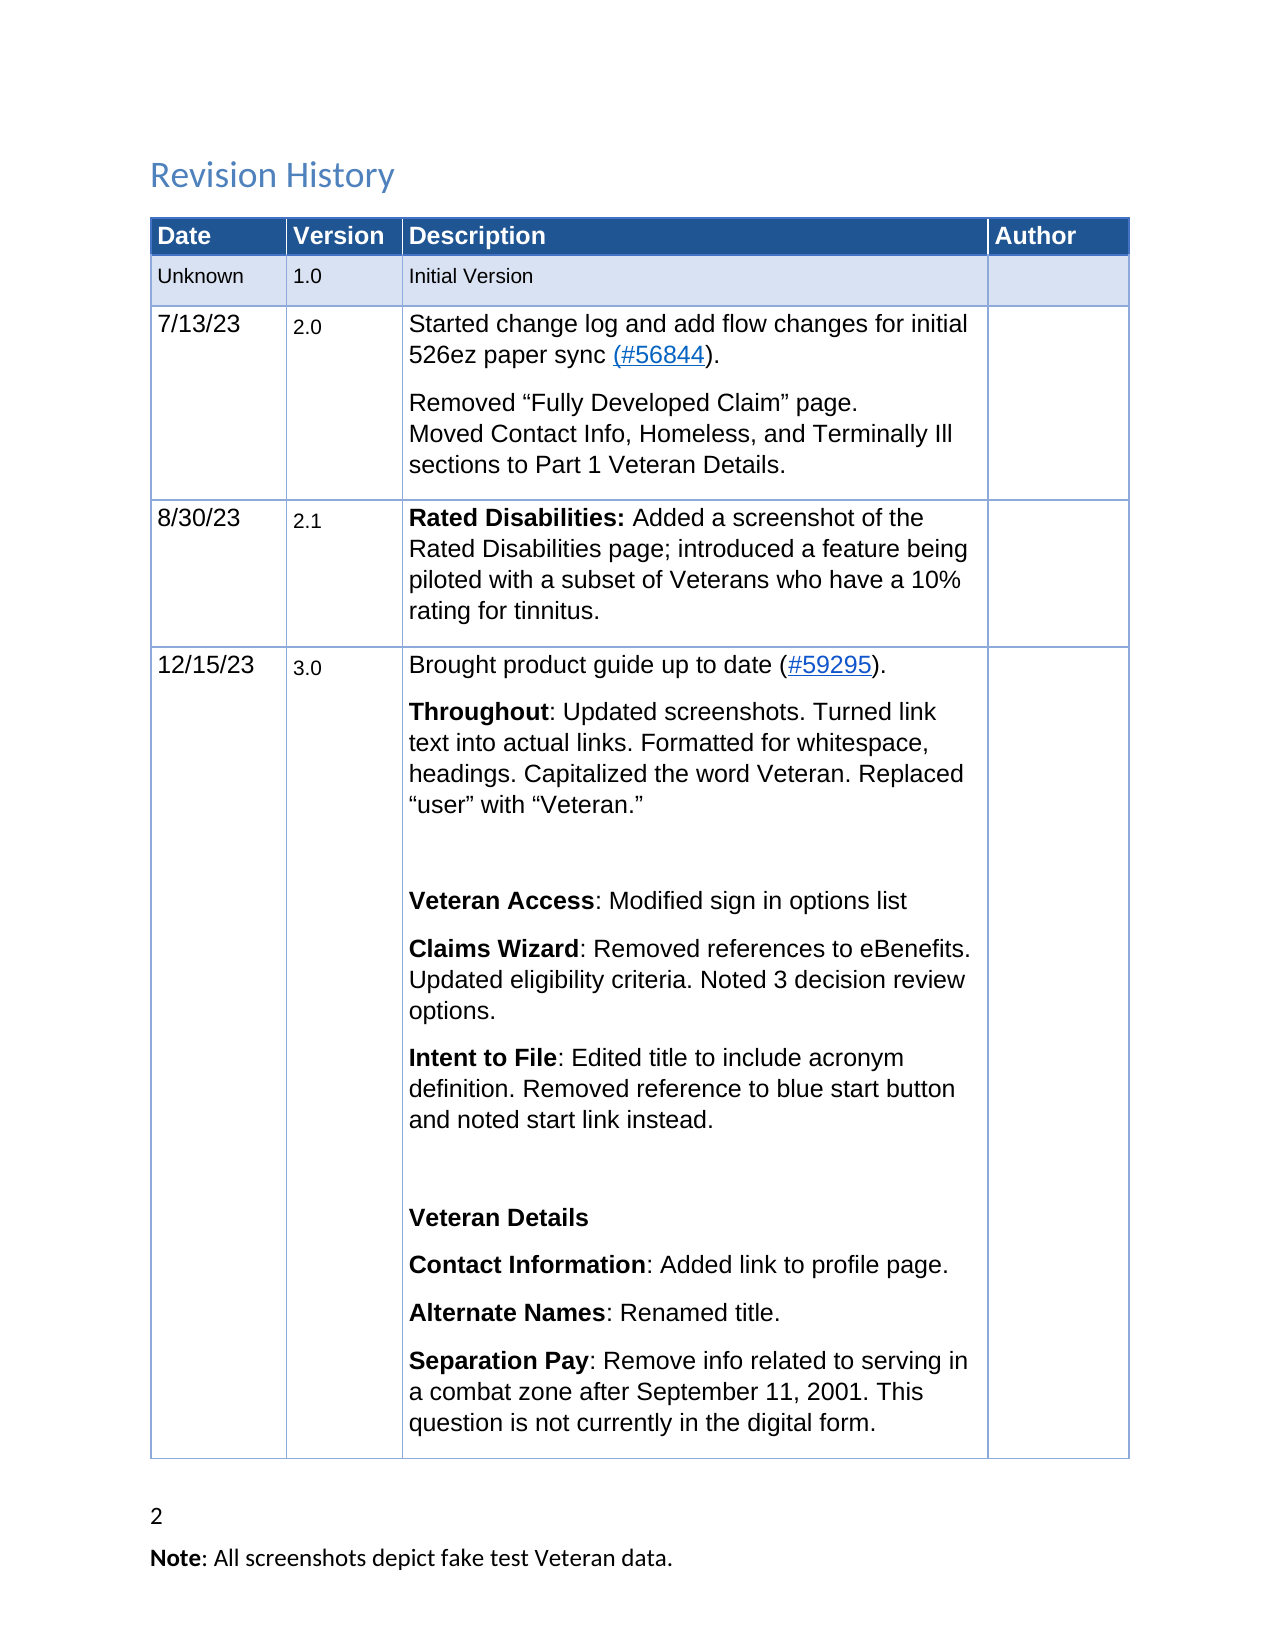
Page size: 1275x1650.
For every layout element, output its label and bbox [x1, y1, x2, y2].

table_cell [287, 501, 402, 646]
table_cell [287, 307, 402, 499]
table_cell [287, 648, 402, 1458]
table_cell [403, 648, 987, 1458]
table_cell [989, 648, 1128, 1458]
table_cell [989, 256, 1128, 305]
table_cell [152, 501, 286, 646]
table_header [287, 219, 402, 254]
table_cell [287, 256, 402, 305]
table_header [403, 219, 987, 254]
table_cell [403, 501, 987, 646]
table_cell [403, 256, 987, 305]
table_cell [989, 307, 1128, 499]
table_cell [152, 256, 286, 305]
table_cell [989, 501, 1128, 646]
table_header [989, 219, 1128, 254]
table_cell [403, 307, 987, 499]
table_header [152, 219, 286, 254]
table_cell [152, 648, 286, 1458]
table_cell [152, 307, 286, 499]
